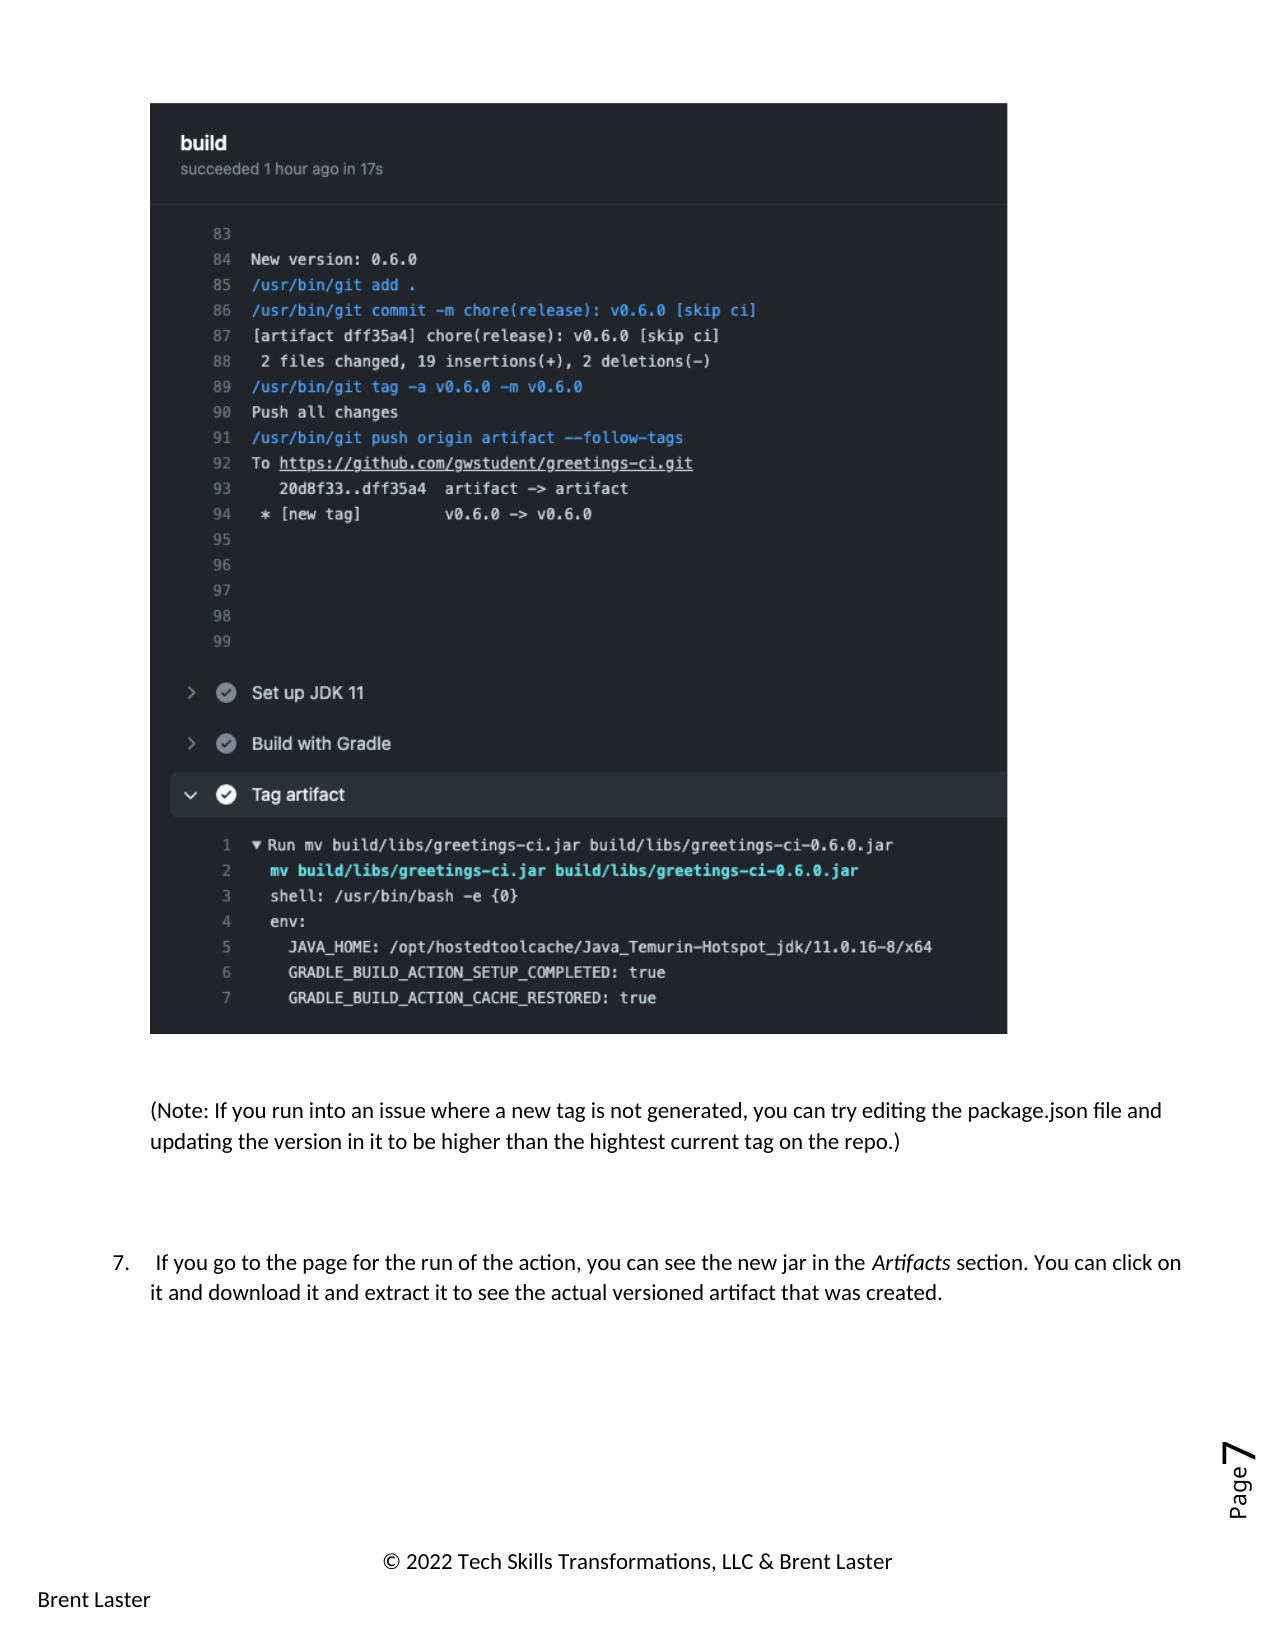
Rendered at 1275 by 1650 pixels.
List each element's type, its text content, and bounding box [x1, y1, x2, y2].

picture [150, 103, 1008, 1034]
list (Note: If you run into an issue where a new tag is not generated, you can try editing the package.json file and updating the version in it to be higher than the hightest current tag on the repo.) [150, 1097, 1200, 1155]
list 7. If you go to the page for the run of the action, you can see the new jar in the Artifacts section. You can click on it and download it and extract it to see the actual versioned artifact that was created. [112, 1248, 1200, 1306]
